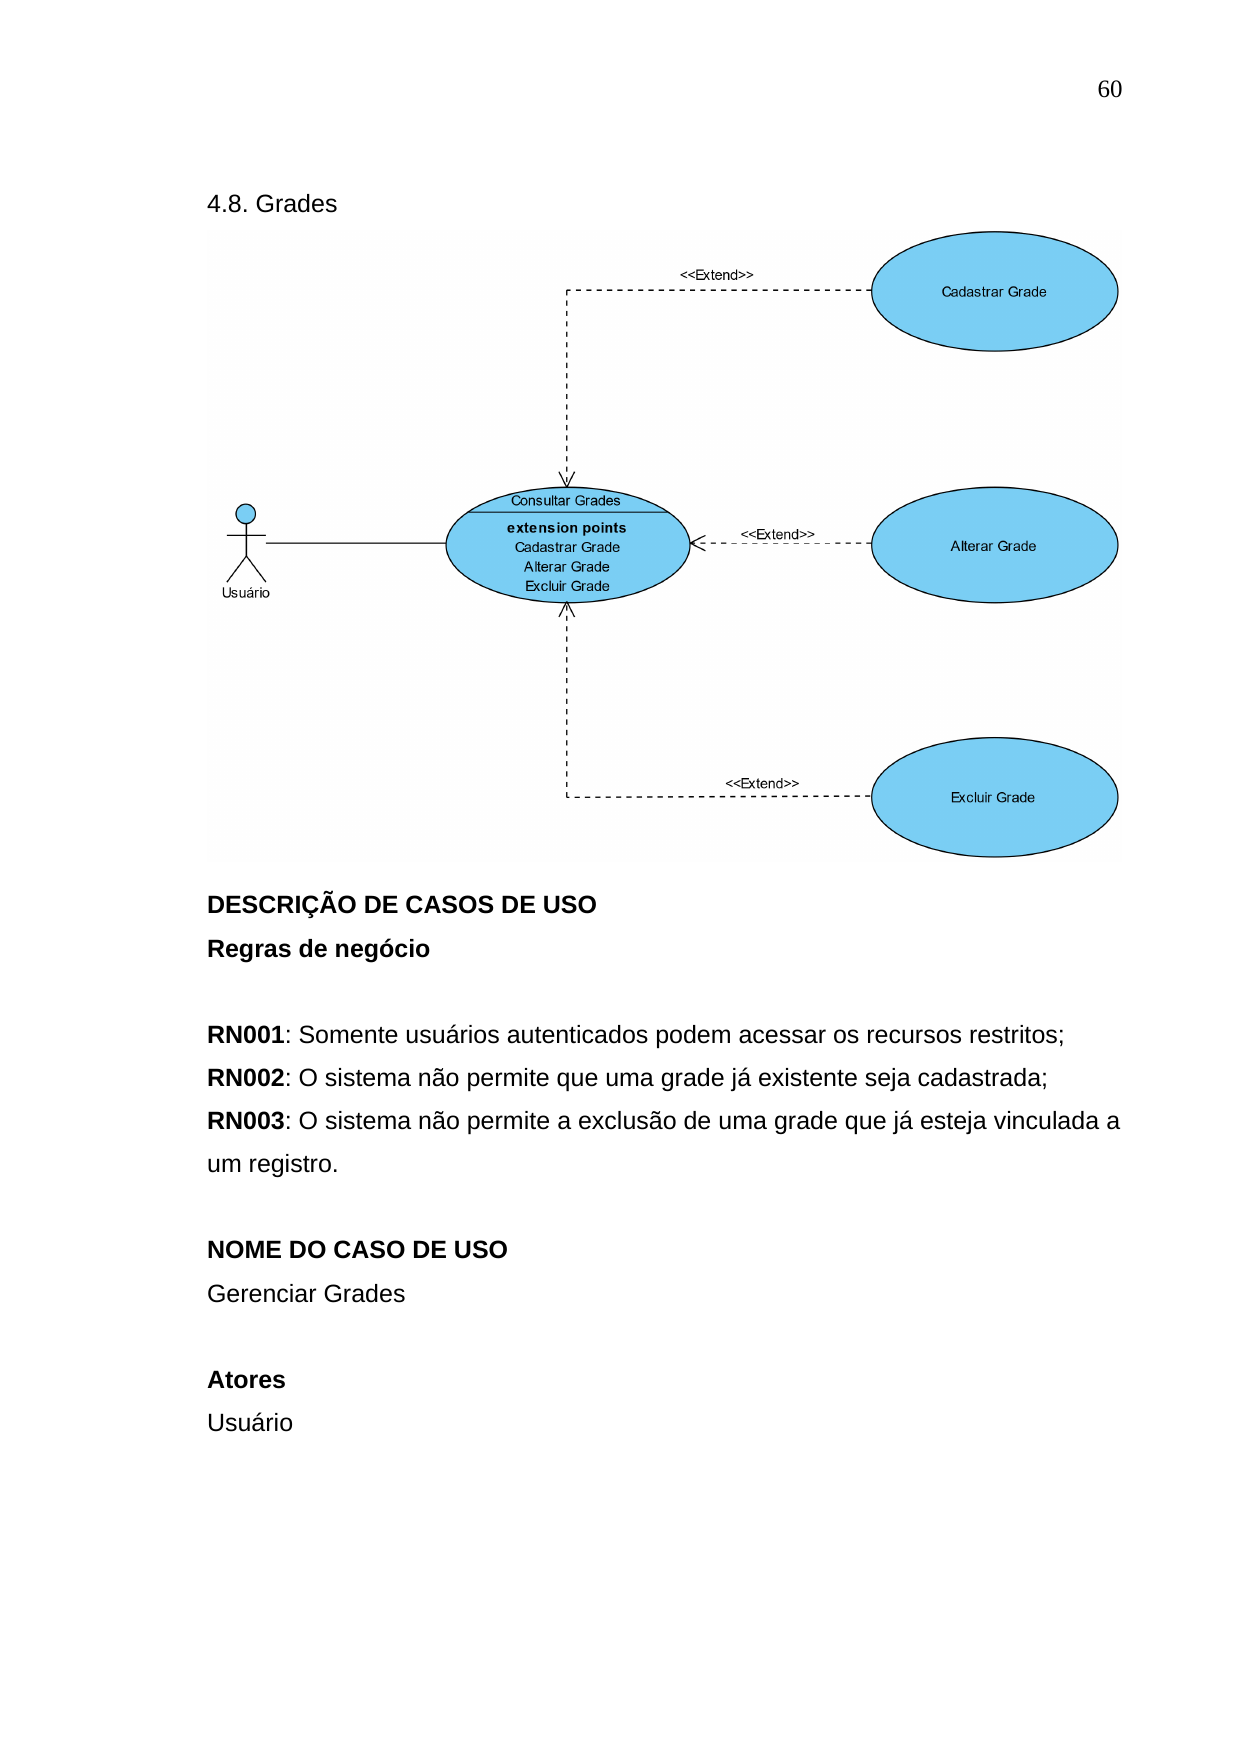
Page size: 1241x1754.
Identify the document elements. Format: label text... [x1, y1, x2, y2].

text Usuário [207, 1408, 1122, 1437]
text DESCRIÇÃO DE CASOS DE USO [207, 891, 1122, 919]
text RN002: O sistema não permite que uma grade já existente seja cadastrada; [207, 1063, 1122, 1092]
text Atores [207, 1365, 1122, 1394]
text RN001: Somente usuários autenticados podem acessar os recursos restritos; [207, 1020, 1122, 1049]
text RN003: O sistema não permite a exclusão de uma grade que já esteja vinculada a um registro. [207, 1106, 1122, 1178]
text Gerenciar Grades [207, 1279, 1122, 1307]
text NOME DO CASO DE USO [207, 1236, 1122, 1264]
text Regras de negócio [207, 934, 1122, 962]
subtitle 4.8. Grades [207, 189, 1122, 217]
picture [206, 230, 1123, 862]
